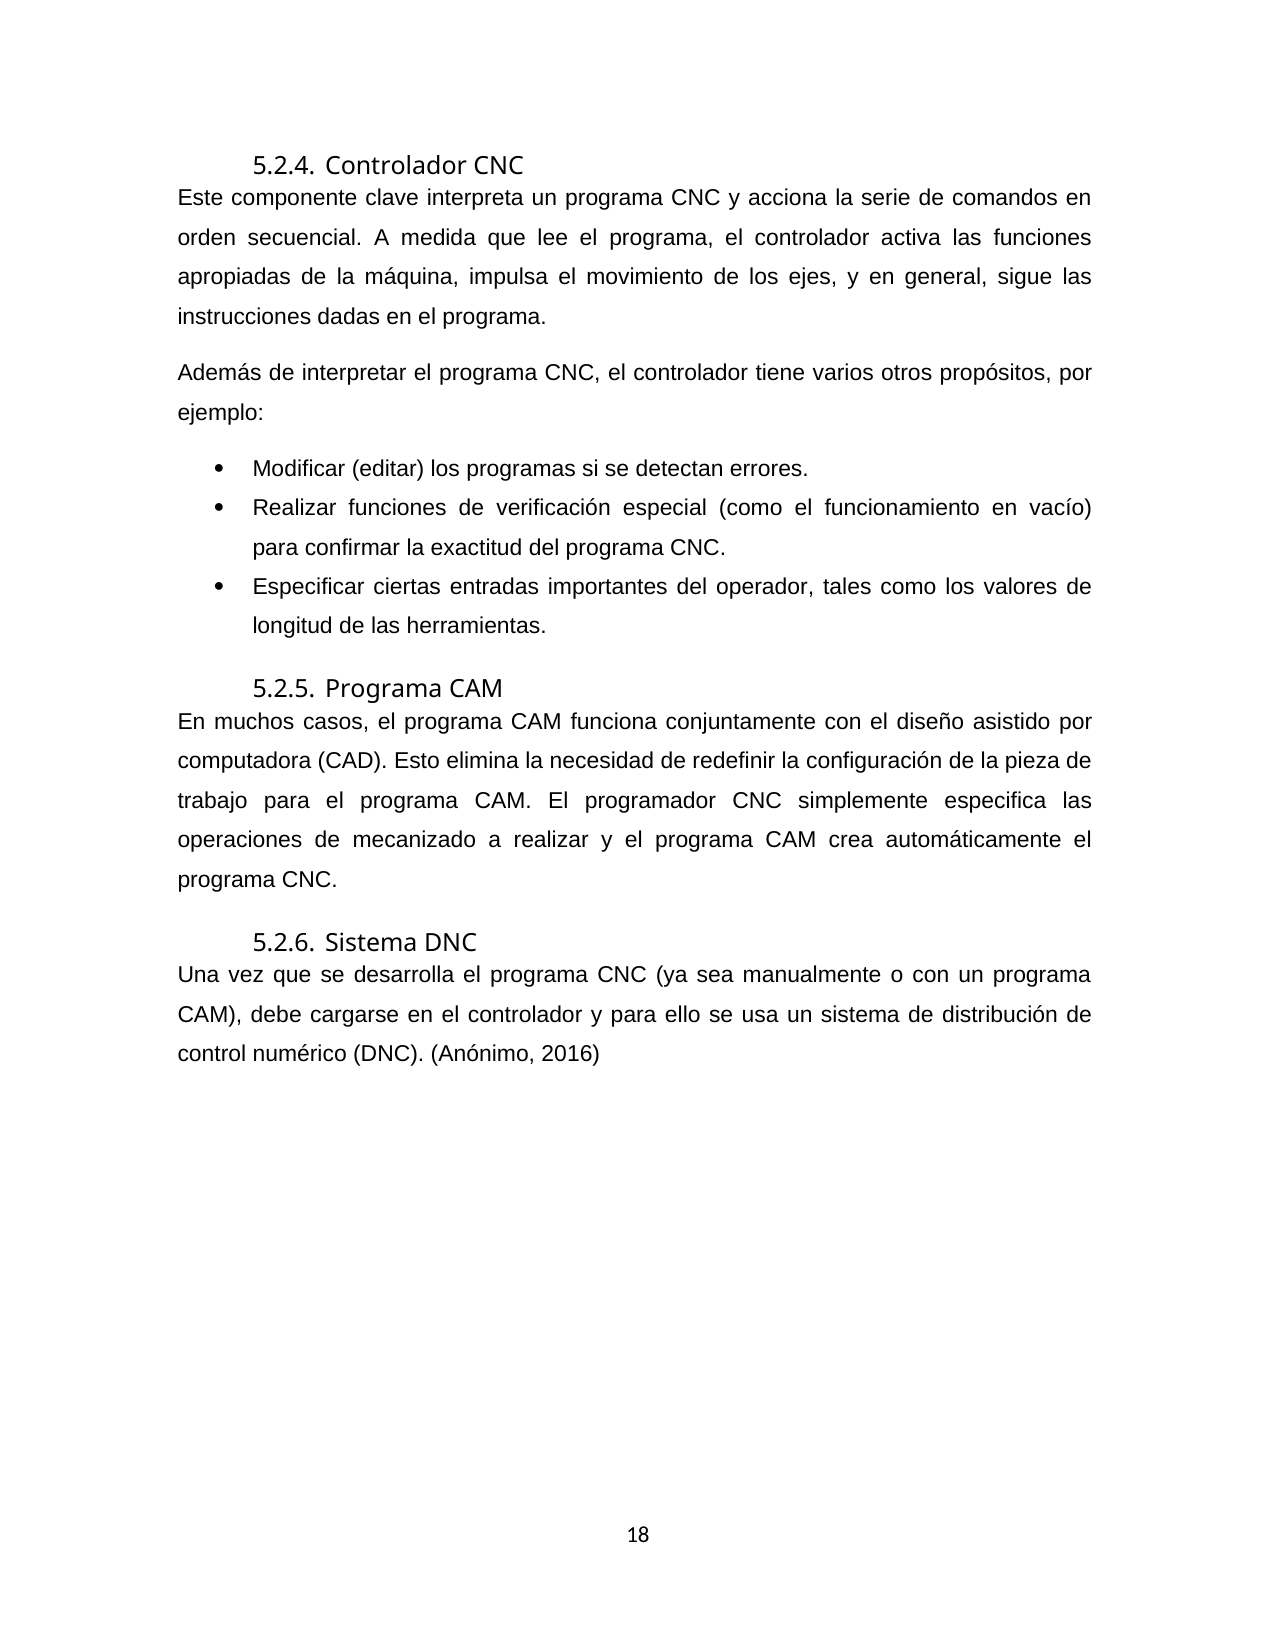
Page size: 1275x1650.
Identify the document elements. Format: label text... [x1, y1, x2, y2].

list Especificar ciertas entradas importantes del operador, tales como los valores de longitud de las herramientas. [215, 573, 1093, 639]
text Este componente clave interpreta un programa CNC y acciona la serie de comandos en orden secuencial. A medida que lee el programa, el controlador activa las funciones apropiadas de la máquina, impulsa el movimiento de los ejes, y en general, sigue las instrucciones dadas en el programa. [177, 184, 1093, 329]
text Una vez que se desarrolla el programa CNC (ya sea manualmente o con un programa CAM), debe cargarse en el controlador y para ello se usa un sistema de distribución de control numérico (DNC). (Anónimo, 2016) [177, 961, 1093, 1066]
list Realizar funciones de verificación especial (como el funcionamiento en vacío) para confirmar la exactitud del programa CNC. [215, 494, 1093, 560]
text Además de interpretar el programa CNC, el controlador tiene varios otros propósitos, por ejemplo: [177, 359, 1093, 425]
subtitle Controlador CNC [252, 148, 1098, 182]
subtitle Sistema DNC [252, 924, 1098, 958]
text En muchos casos, el programa CAM funciona conjuntamente con el diseño asistido por computadora (CAD). Esto elimina la necesidad de redefinir la configuración de la pieza de trabajo para el programa CAM. El programador CNC simplemente especifica las operaciones de mecanizado a realizar y el programa CAM crea automáticamente el programa CNC. [177, 708, 1093, 892]
list Modificar (editar) los programas si se detectan errores. [215, 454, 1093, 481]
subtitle Programa CAM [252, 671, 1098, 705]
